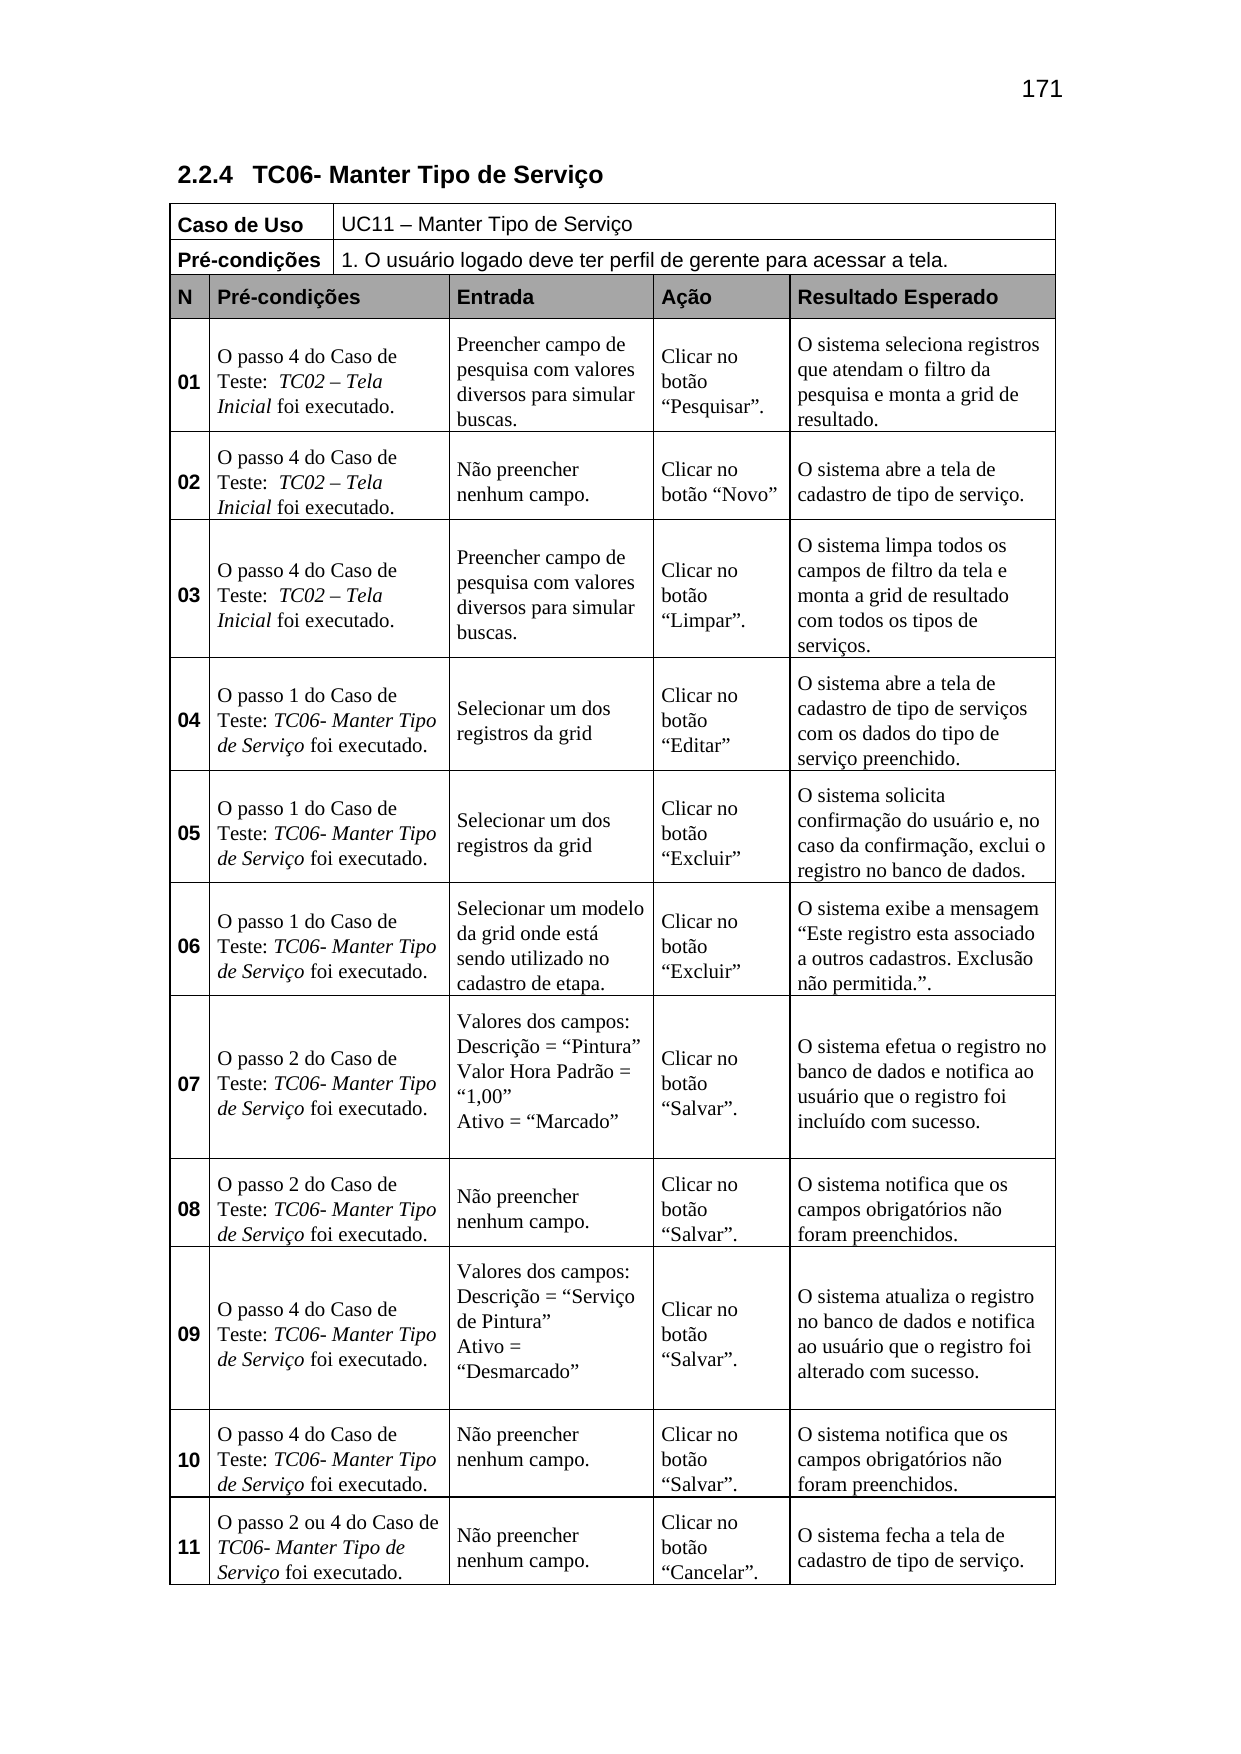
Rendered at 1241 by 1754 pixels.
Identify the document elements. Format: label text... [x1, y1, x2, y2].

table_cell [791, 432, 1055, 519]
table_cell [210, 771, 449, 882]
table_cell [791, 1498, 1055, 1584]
text TC06- Manter Tipo de Serviço [177, 160, 1063, 189]
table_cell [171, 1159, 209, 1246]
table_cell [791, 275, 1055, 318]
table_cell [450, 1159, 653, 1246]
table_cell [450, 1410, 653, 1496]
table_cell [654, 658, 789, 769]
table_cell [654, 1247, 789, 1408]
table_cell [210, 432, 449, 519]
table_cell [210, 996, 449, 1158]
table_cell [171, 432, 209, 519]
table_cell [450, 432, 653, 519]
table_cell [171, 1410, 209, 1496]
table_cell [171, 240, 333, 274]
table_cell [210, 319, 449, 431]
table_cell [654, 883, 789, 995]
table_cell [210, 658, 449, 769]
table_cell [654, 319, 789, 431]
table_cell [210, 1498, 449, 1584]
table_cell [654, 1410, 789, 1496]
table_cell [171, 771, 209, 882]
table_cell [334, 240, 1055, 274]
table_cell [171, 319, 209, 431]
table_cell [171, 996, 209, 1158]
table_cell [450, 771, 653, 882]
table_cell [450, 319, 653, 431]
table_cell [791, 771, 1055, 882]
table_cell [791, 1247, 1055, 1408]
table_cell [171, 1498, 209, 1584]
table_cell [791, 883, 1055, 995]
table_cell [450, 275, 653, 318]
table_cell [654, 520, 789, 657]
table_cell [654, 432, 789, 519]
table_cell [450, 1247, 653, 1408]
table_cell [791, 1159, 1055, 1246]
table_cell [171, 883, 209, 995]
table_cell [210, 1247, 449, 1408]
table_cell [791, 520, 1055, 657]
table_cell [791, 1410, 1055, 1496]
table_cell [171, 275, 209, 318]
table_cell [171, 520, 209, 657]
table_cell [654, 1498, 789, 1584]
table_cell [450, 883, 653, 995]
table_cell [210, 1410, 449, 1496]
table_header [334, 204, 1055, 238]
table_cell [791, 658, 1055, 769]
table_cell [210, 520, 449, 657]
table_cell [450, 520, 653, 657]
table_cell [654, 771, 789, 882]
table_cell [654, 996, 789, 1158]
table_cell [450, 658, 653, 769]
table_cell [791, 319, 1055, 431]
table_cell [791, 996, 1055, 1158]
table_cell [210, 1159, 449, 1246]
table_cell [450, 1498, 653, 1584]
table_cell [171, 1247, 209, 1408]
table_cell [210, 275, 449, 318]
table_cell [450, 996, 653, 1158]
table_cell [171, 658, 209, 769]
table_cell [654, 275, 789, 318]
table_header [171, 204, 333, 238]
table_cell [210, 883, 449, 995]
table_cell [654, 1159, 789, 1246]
